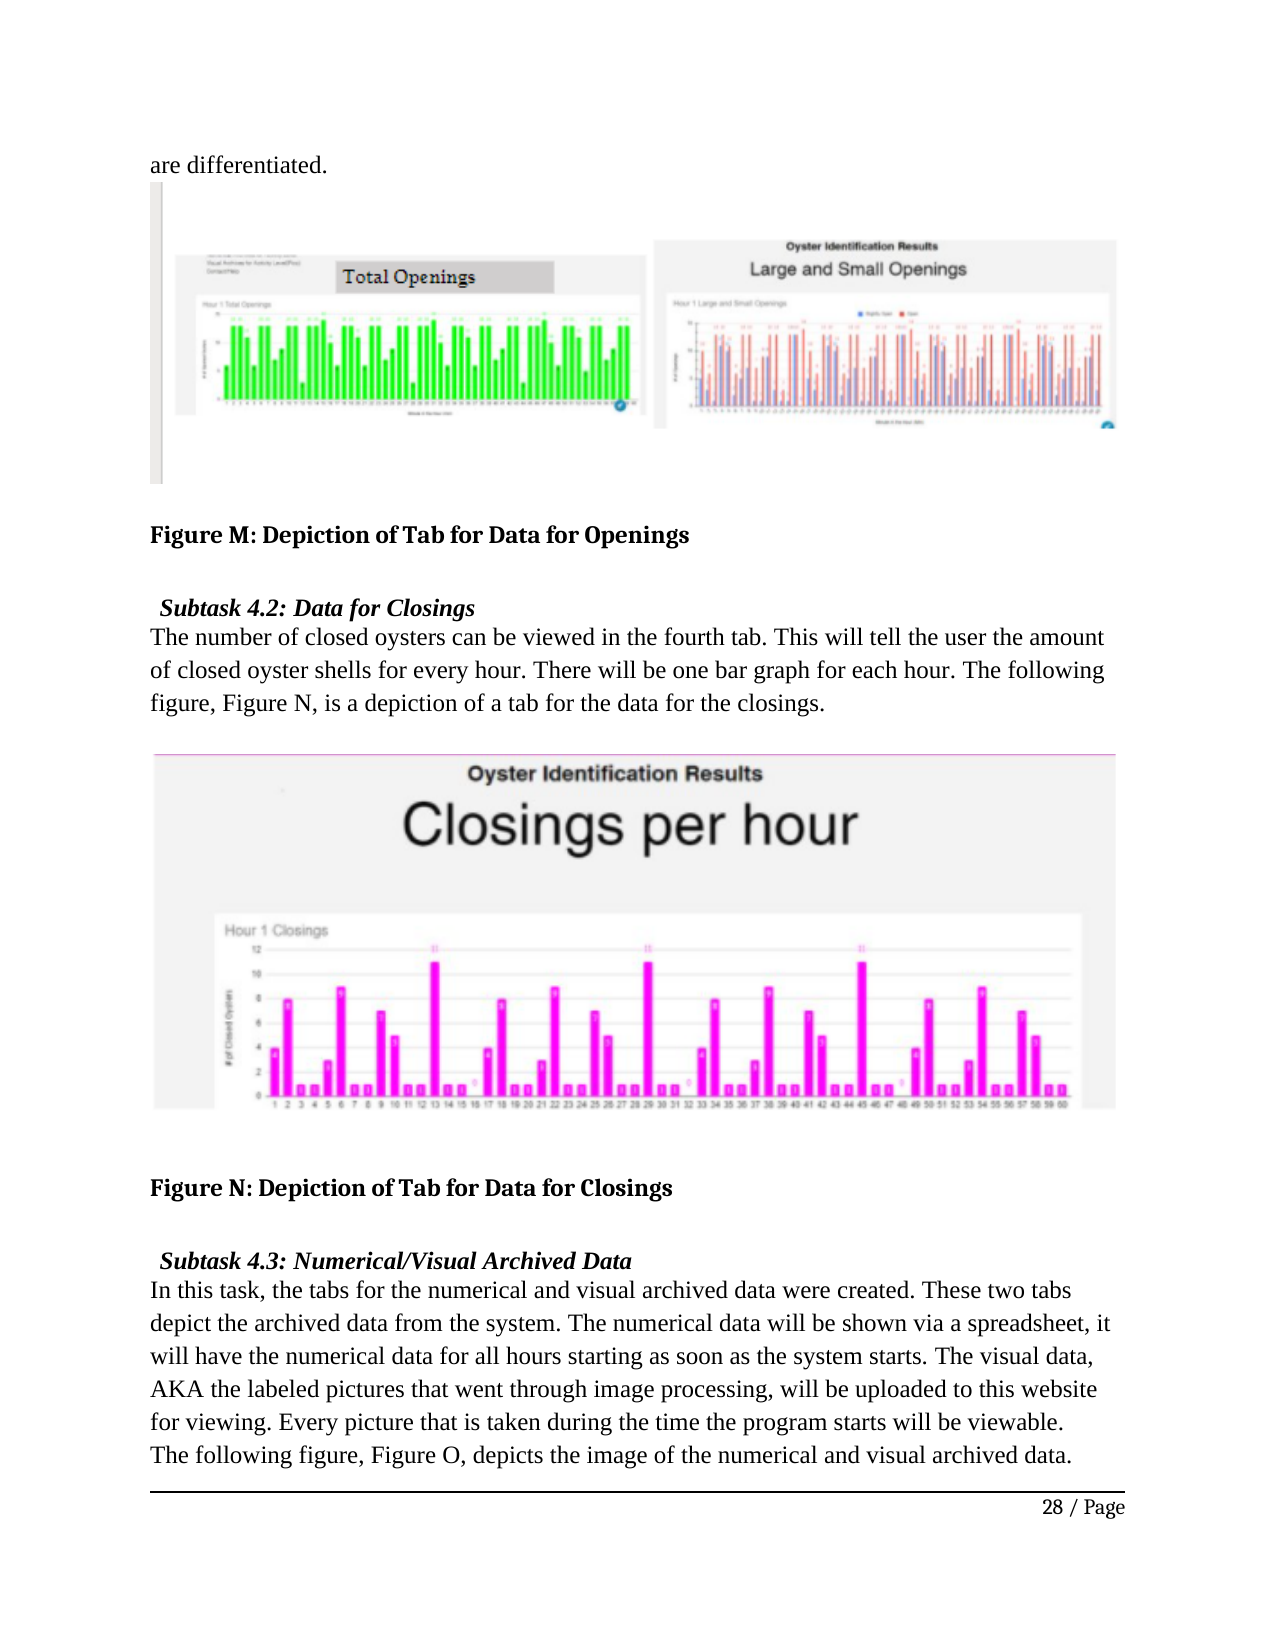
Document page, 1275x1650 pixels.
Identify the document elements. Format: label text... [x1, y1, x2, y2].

text In this task, the tabs for the numerical and visual archived data were created. These two tabs depict the archived data from the system. The numerical data will be shown via a spreadsheet, it will have the numerical data for all hours starting as soon as the system starts. ​The visual data, AKA the labeled pictures that went through image processing, will be uploaded to this website for viewing. Every picture that is taken during the time the program starts will be viewable. ​ [150, 1275, 1125, 1436]
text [150, 150, 1125, 182]
subtitle Figure N: Depiction of Tab for Data for Closings [150, 1174, 1125, 1202]
picture [150, 754, 1116, 1137]
text The following figure, Figure O, depicts the image of the numerical and visual archived data. [150, 1440, 1125, 1469]
subtitle Subtask 4.2: Data for Closings [159, 593, 1125, 622]
subtitle Subtask 4.3: Numerical/Visual Archived Data [159, 1246, 1125, 1275]
picture [150, 182, 1125, 484]
subtitle Figure M: Depiction of Tab for Data for Openings [150, 521, 1125, 550]
text The number of closed oysters can be viewed in the fourth tab. This will tell the user the amount of closed oyster shells for every hour. There will be one bar graph for each hour. ​The following figure, Figure N, is a depiction of a tab for the data for the closings. [150, 622, 1125, 717]
